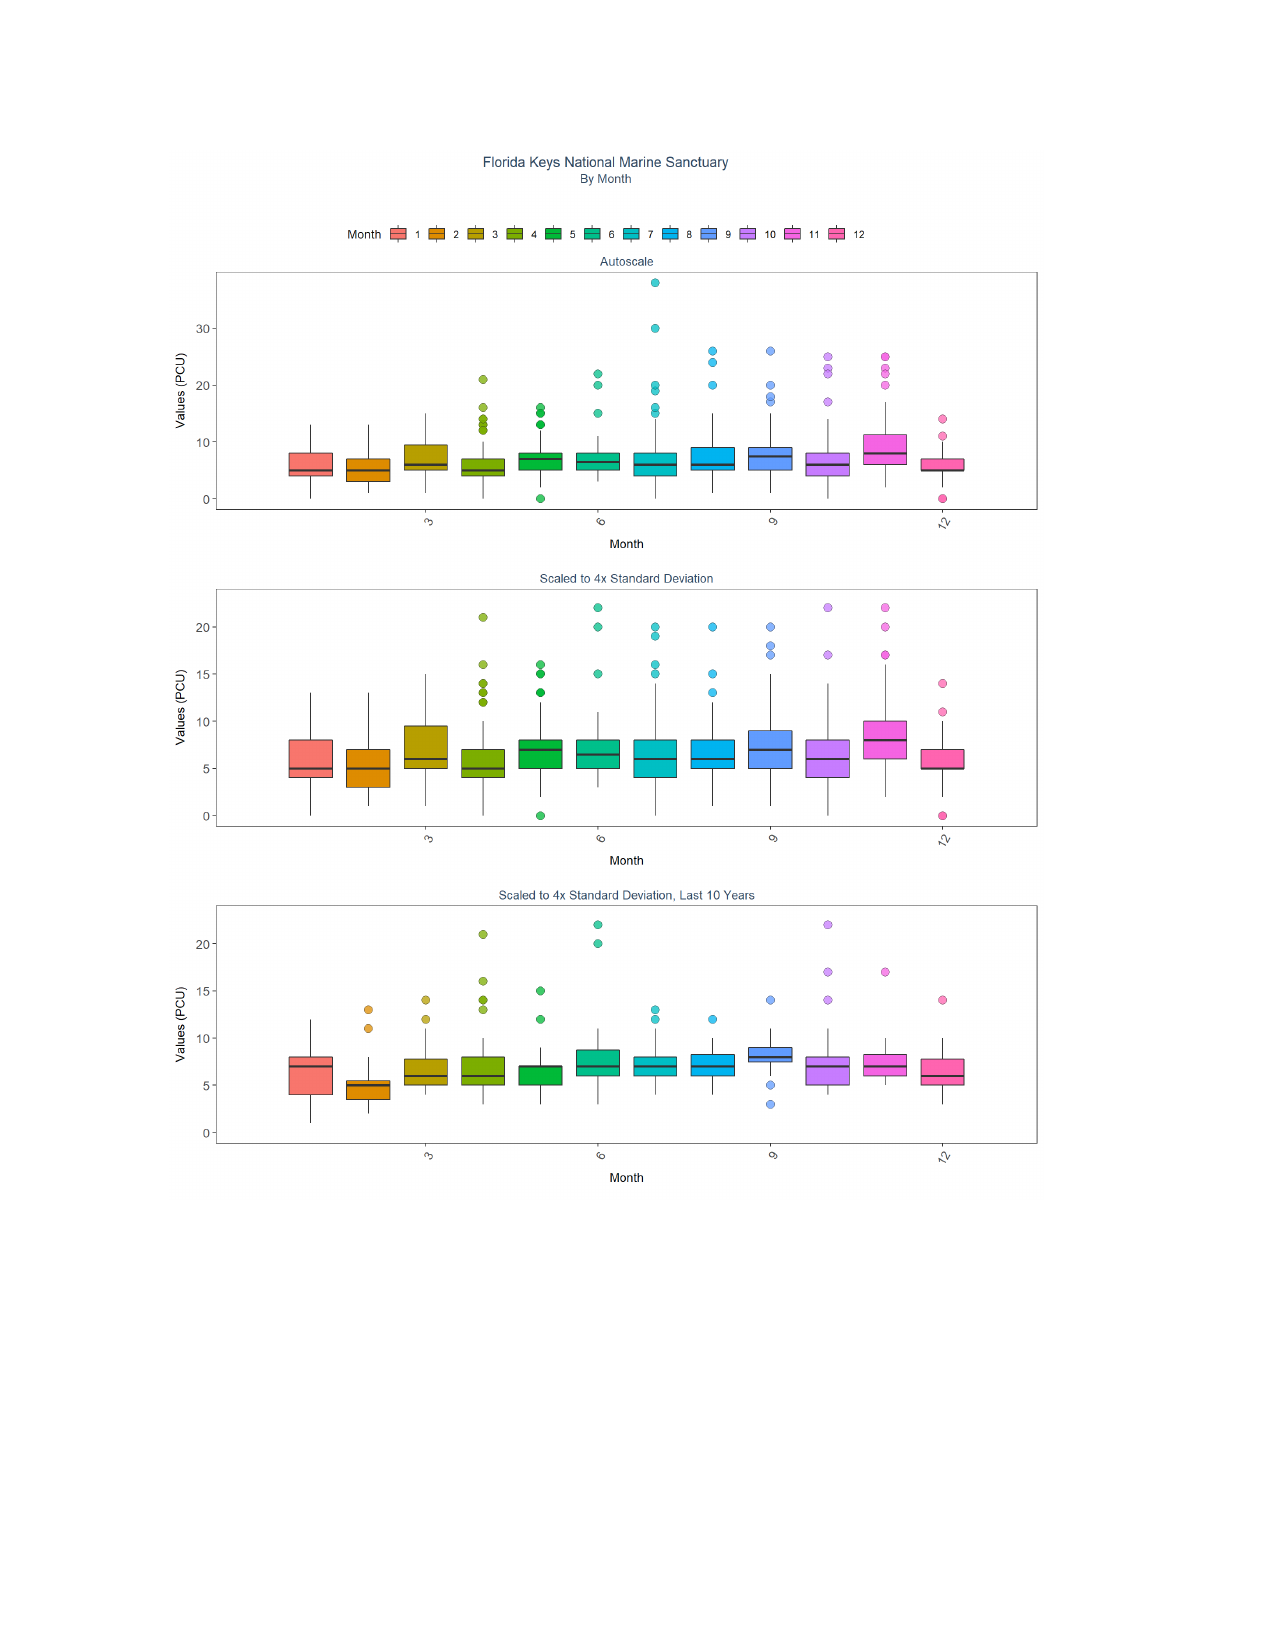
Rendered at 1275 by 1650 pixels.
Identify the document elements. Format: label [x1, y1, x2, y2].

picture [168, 150, 1044, 1200]
